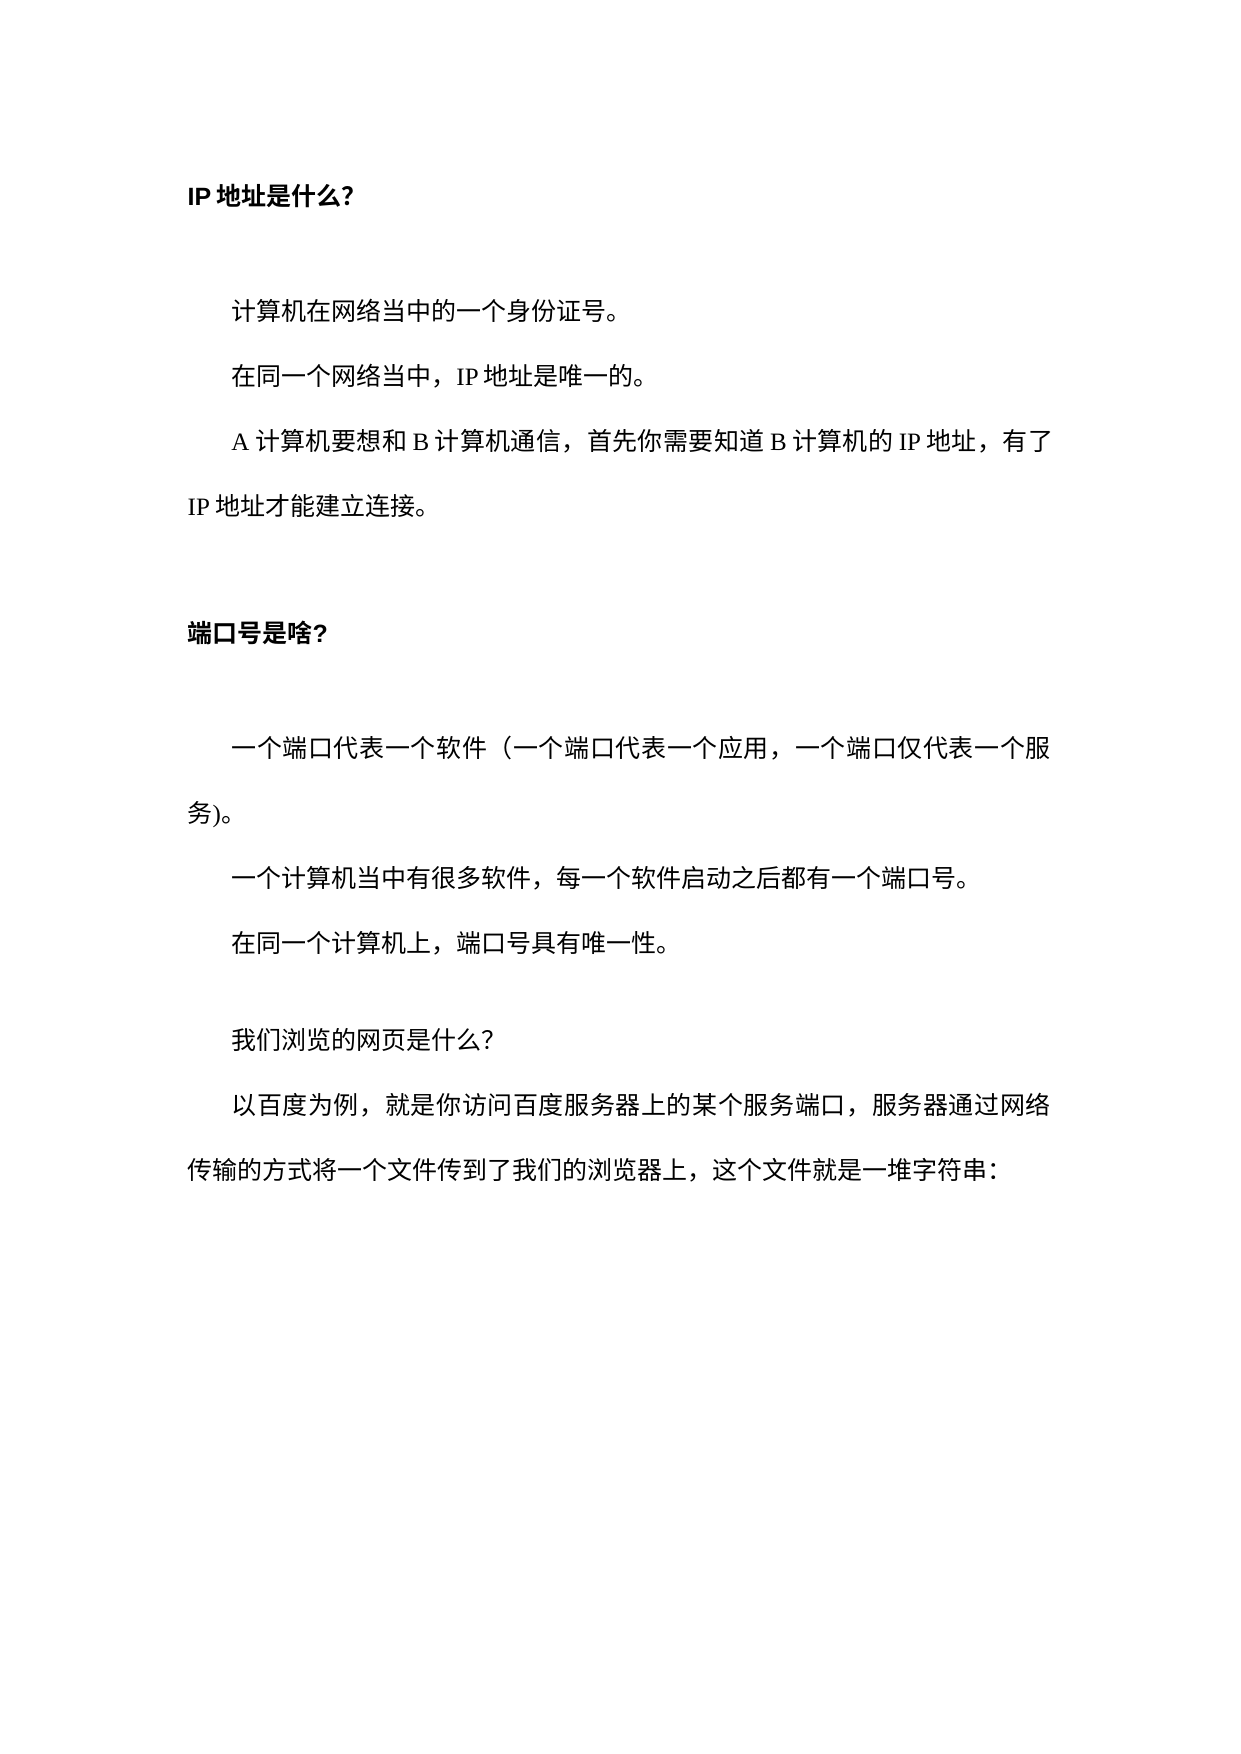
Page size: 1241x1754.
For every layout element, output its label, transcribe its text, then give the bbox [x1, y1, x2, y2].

text 一个端口代表一个软件（一个端口代表一个应用，一个端口仅代表一个服务)。 [187, 714, 1053, 844]
subtitle IP地址是什么？ [187, 162, 1053, 227]
subtitle 端口号是啥? [187, 599, 1053, 664]
text 在同一个计算机上，端口号具有唯一性。 [187, 909, 1053, 974]
text 计算机在网络当中的一个身份证号。 [187, 277, 1053, 342]
text 我们浏览的网页是什么？ [187, 1006, 1053, 1071]
text 在同一个网络当中，IP地址是唯一的。 [187, 342, 1053, 407]
text A计算机要想和B计算机通信，首先你需要知道B计算机的IP地址，有了IP地址才能建立连接。 [187, 407, 1053, 537]
text 以百度为例，就是你访问百度服务器上的某个服务端口，服务器通过网络传输的方式将一个文件传到了我们的浏览器上，这个文件就是一堆字符串： [187, 1071, 1053, 1201]
text 一个计算机当中有很多软件，每一个软件启动之后都有一个端口号。 [187, 844, 1053, 909]
